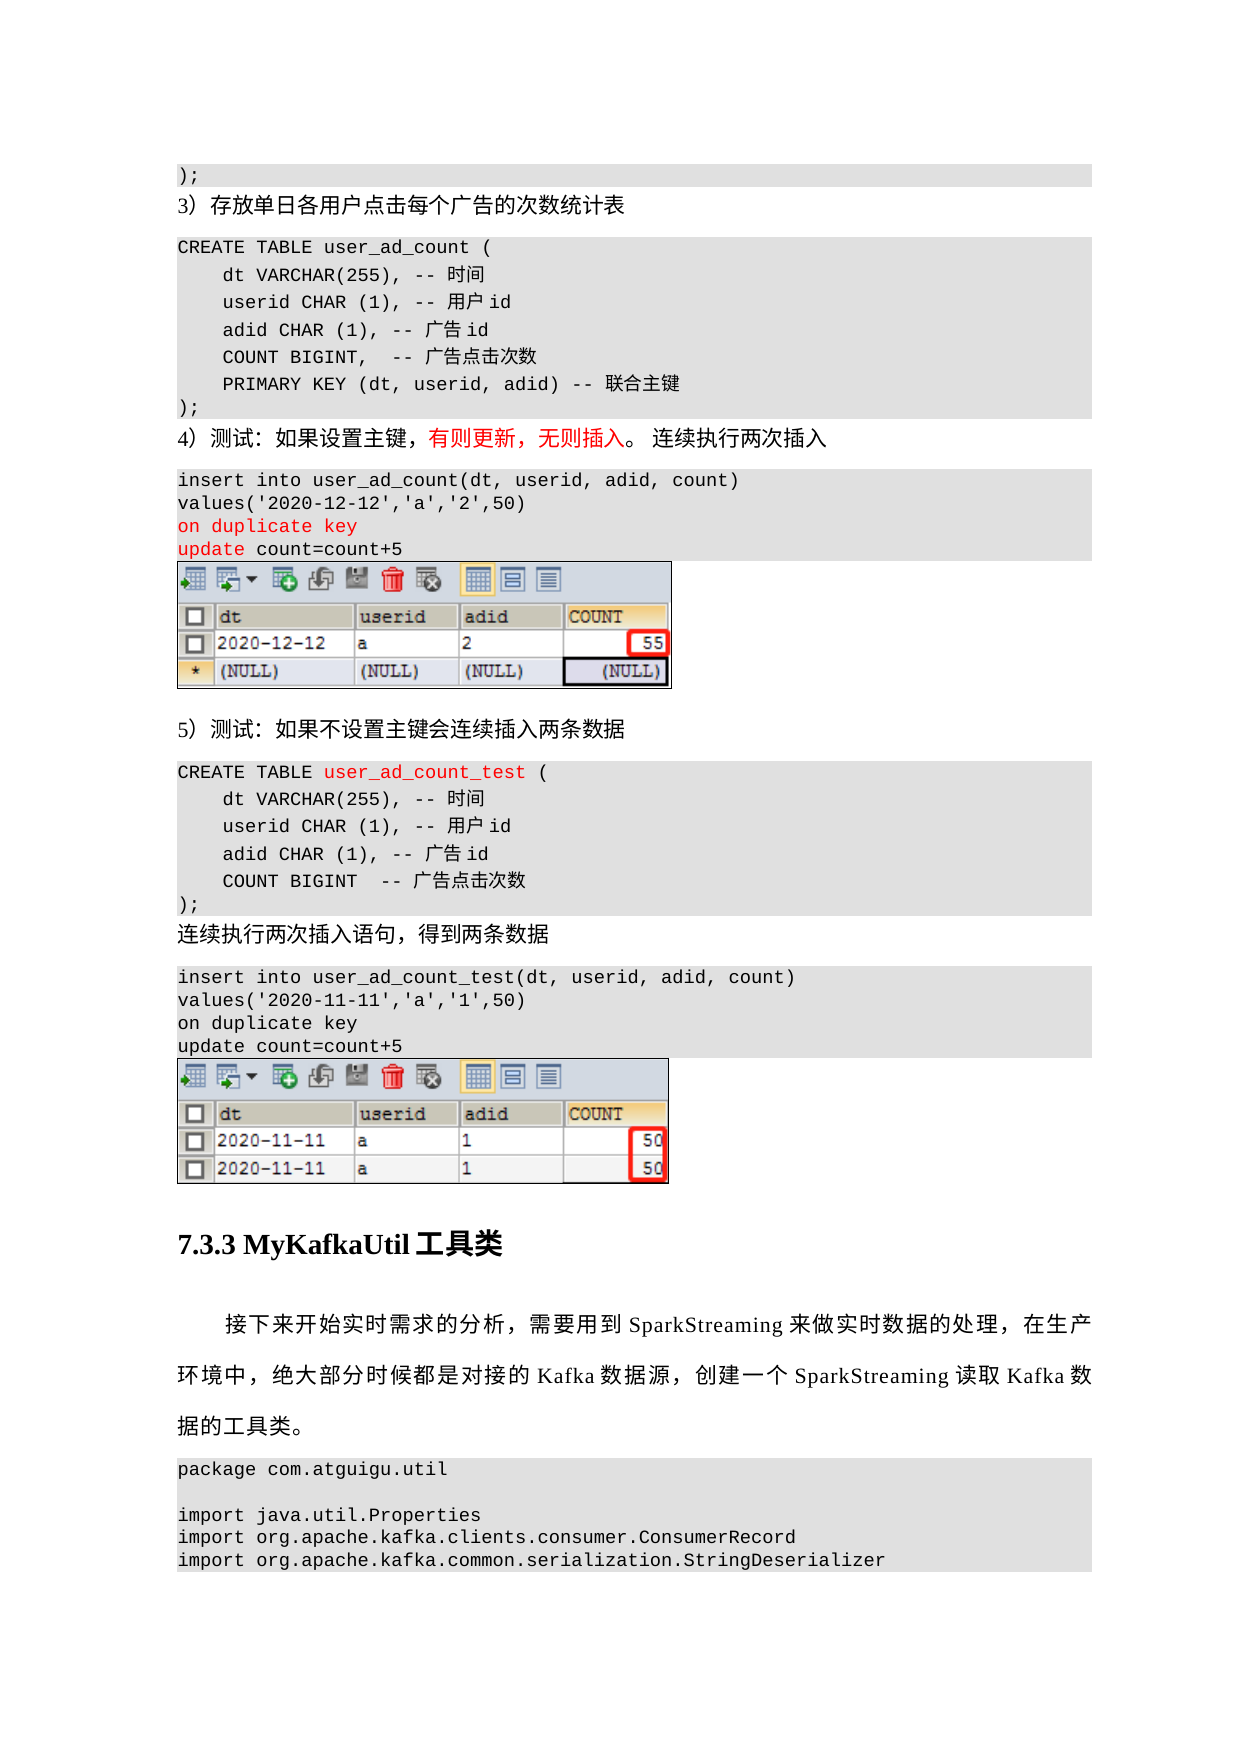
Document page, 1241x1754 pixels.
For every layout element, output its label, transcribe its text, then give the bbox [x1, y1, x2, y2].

text 3）存放单日各用户点击每个广告的次数统计表 [177, 187, 1092, 221]
text values('2020-12-12','a','2',50) [177, 492, 1092, 515]
text CREATE TABLE user_ad_count ( [177, 237, 1092, 259]
text 连续执行两次插入语句，得到两条数据 [177, 916, 1092, 950]
text insert into user_ad_count_test(dt, userid, adid, count) [177, 966, 1092, 989]
text package com.atguigu.util [177, 1458, 1092, 1481]
text import org.apache.kafka.common.serialization.StringDeserializer [177, 1549, 1092, 1572]
text insert into user_ad_count(dt, userid, adid, count) [177, 469, 1092, 492]
text import org.apache.kafka.clients.consumer.ConsumerRecord [177, 1527, 1092, 1549]
text userid CHAR (1), -- 用户id [177, 811, 1092, 838]
picture [178, 1059, 668, 1183]
picture [178, 562, 671, 688]
text adid CHAR (1), -- 广告id [177, 838, 1092, 866]
text dt VARCHAR(255), -- 时间 [177, 259, 1092, 287]
text userid CHAR (1), -- 用户id [177, 287, 1092, 314]
text adid CHAR (1), -- 广告id [177, 314, 1092, 342]
text ); [177, 164, 1092, 187]
text COUNT BIGINT -- 广告点击次数 [177, 866, 1092, 893]
text values('2020-11-11','a','1',50) [177, 989, 1092, 1012]
text CREATE TABLE user_ad_count_test ( [177, 761, 1092, 784]
text COUNT BIGINT, -- 广告点击次数 [177, 342, 1092, 369]
text 接下来开始实时需求的分析，需要用到SparkStreaming来做实时数据的处理，在生产环境中，绝大部分时候都是对接的Kafka数据源，创建一个SparkStreaming读取Kafka数据的工具类。 [177, 1306, 1092, 1442]
subtitle 7.3.3 MyKafkaUtil工具类 [177, 1208, 1092, 1276]
text on duplicate key [177, 515, 1092, 538]
text ); [177, 396, 1092, 419]
text dt VARCHAR(255), -- 时间 [177, 784, 1092, 811]
text 4）测试：如果设置主键，有则更新，无则插入。 连续执行两次插入 [177, 419, 1092, 453]
text update count=count+5 [177, 1035, 1092, 1058]
text update count=count+5 [177, 538, 1092, 561]
text 5）测试：如果不设置主键会连续插入两条数据 [177, 711, 1092, 745]
text ); [177, 893, 1092, 916]
text on duplicate key [177, 1012, 1092, 1035]
text PRIMARY KEY (dt, userid, adid) -- 联合主键 [177, 369, 1092, 396]
text import java.util.Properties [177, 1504, 1092, 1527]
